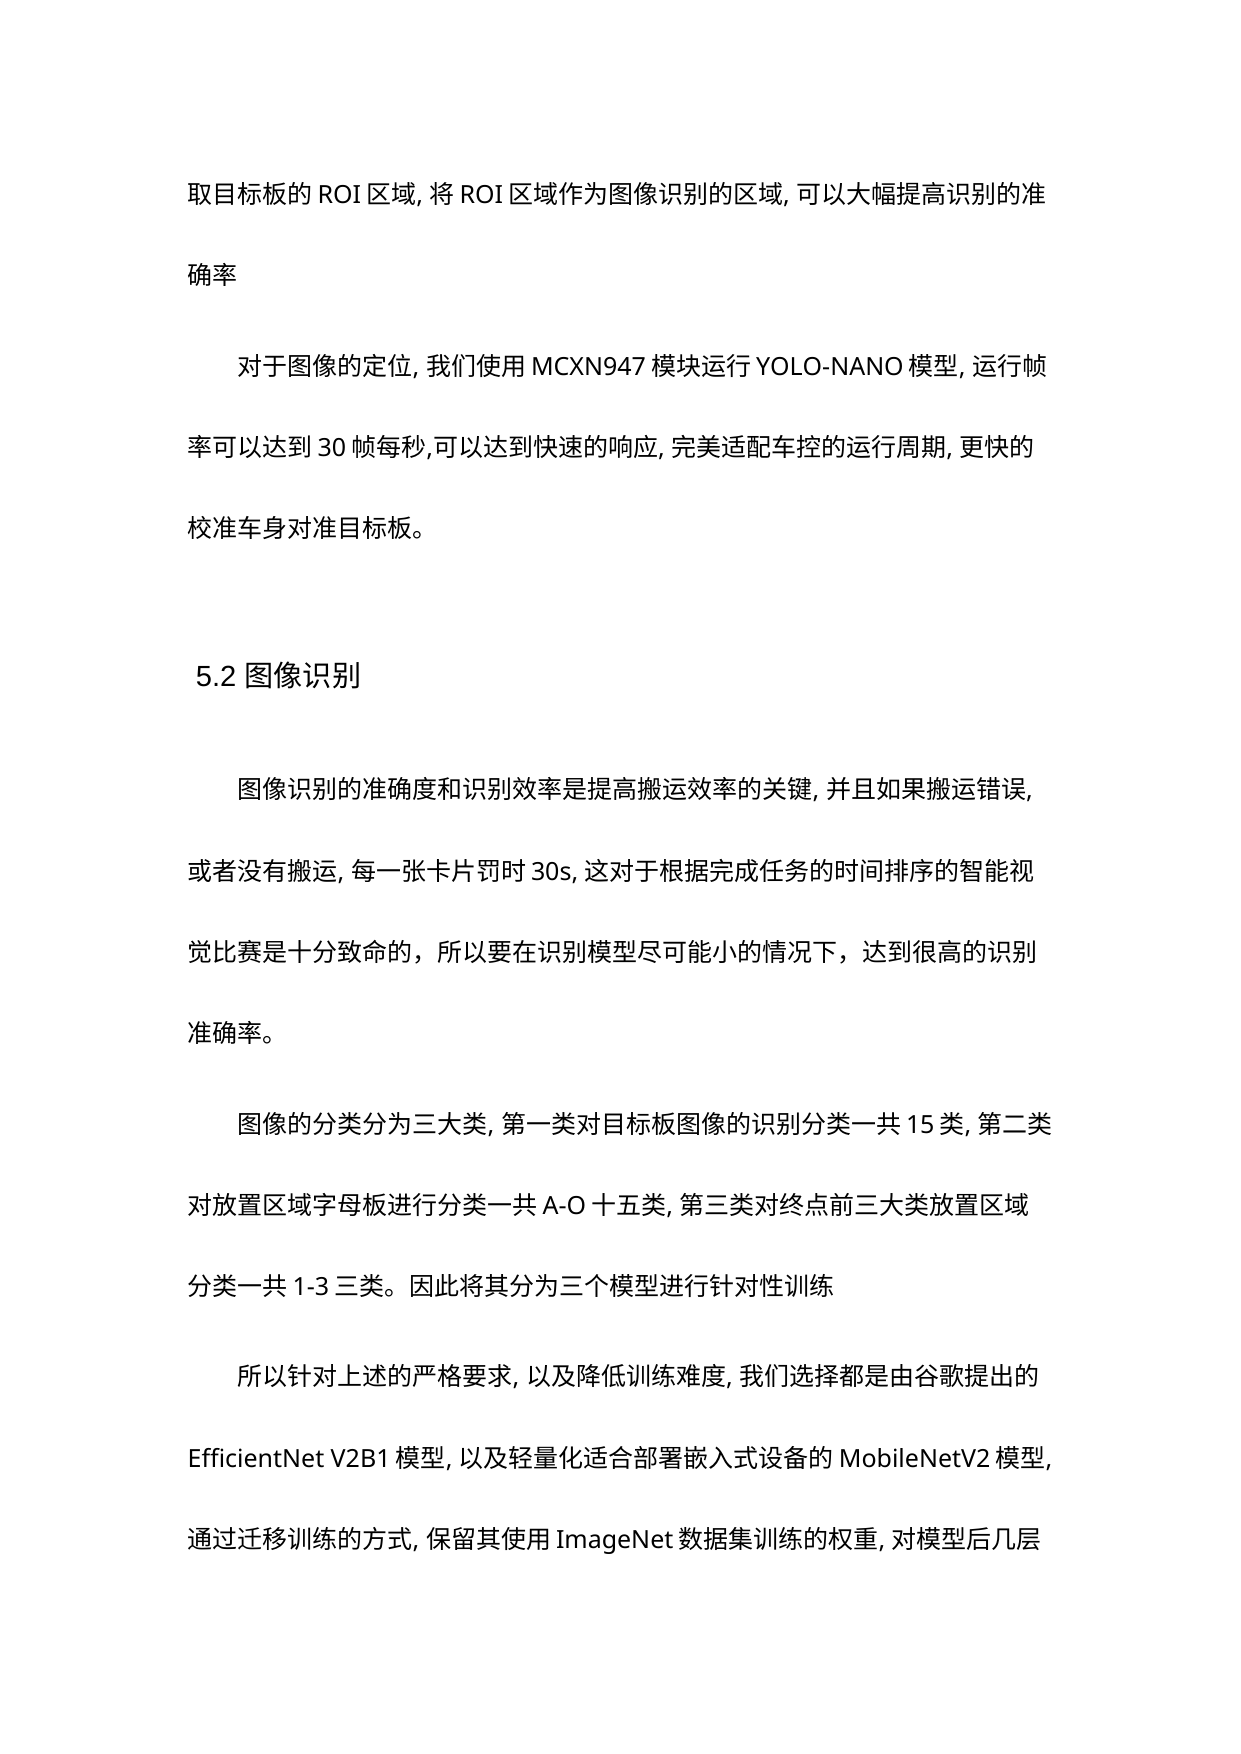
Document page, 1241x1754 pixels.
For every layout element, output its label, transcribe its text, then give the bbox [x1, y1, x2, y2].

text 图像识别的准确度和识别效率是提高搬运效率的关键, 并且如果搬运错误, 或者没有搬运, 每一张卡片罚时30s, 这对于根据完成任务的时间排序的智能视觉比赛是十分致命的，所以要在识别模型尽可能小的情况下，达到很高的识别准确率。 [187, 756, 1053, 1064]
text 图像的分类分为三大类, 第一类对目标板图像的识别分类一共15类, 第二类对放置区域字母板进行分类一共A-O十五类, 第三类对终点前三大类放置区域分类一共1-3三类。因此将其分为三个模型进行针对性训练 [187, 1090, 1053, 1317]
text 对于图像的定位, 我们使用MCXN947模块运行YOLO-NANO模型, 运行帧率可以达到30帧每秒,可以达到快速的响应, 完美适配车控的运行周期, 更快的校准车身对准目标板。 [187, 332, 1053, 559]
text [187, 1342, 1053, 1570]
subtitle 5.2 图像识别 [187, 642, 1053, 707]
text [187, 160, 1053, 306]
